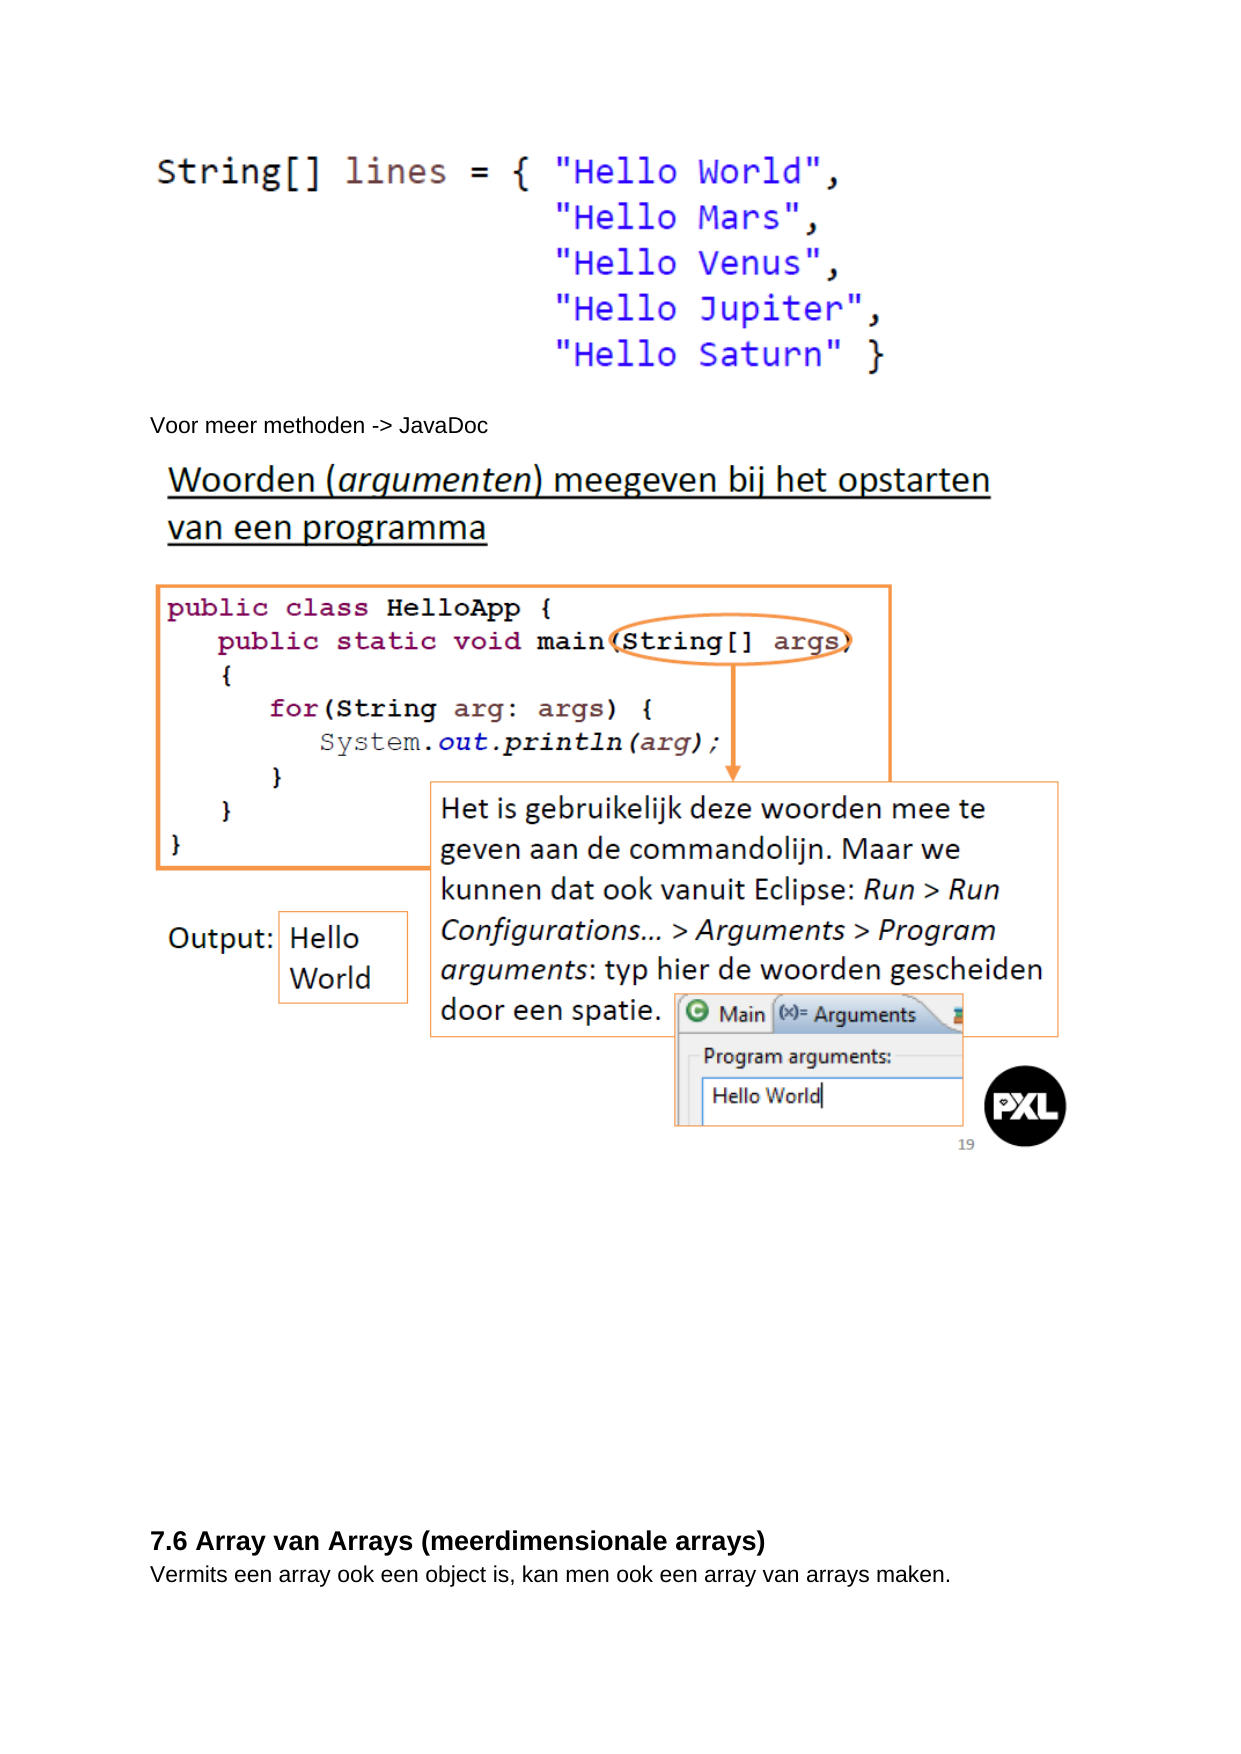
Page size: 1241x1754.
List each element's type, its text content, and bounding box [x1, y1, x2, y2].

picture [150, 150, 893, 379]
text Vermits een array ook een object is, kan men ook een array van arrays maken. [150, 1561, 1090, 1588]
text 7.6 Array van Arrays (meerdimensionale arrays) [150, 1525, 1090, 1557]
picture [150, 442, 1091, 1159]
text Voor meer methoden -> JavaDoc [150, 412, 1090, 438]
